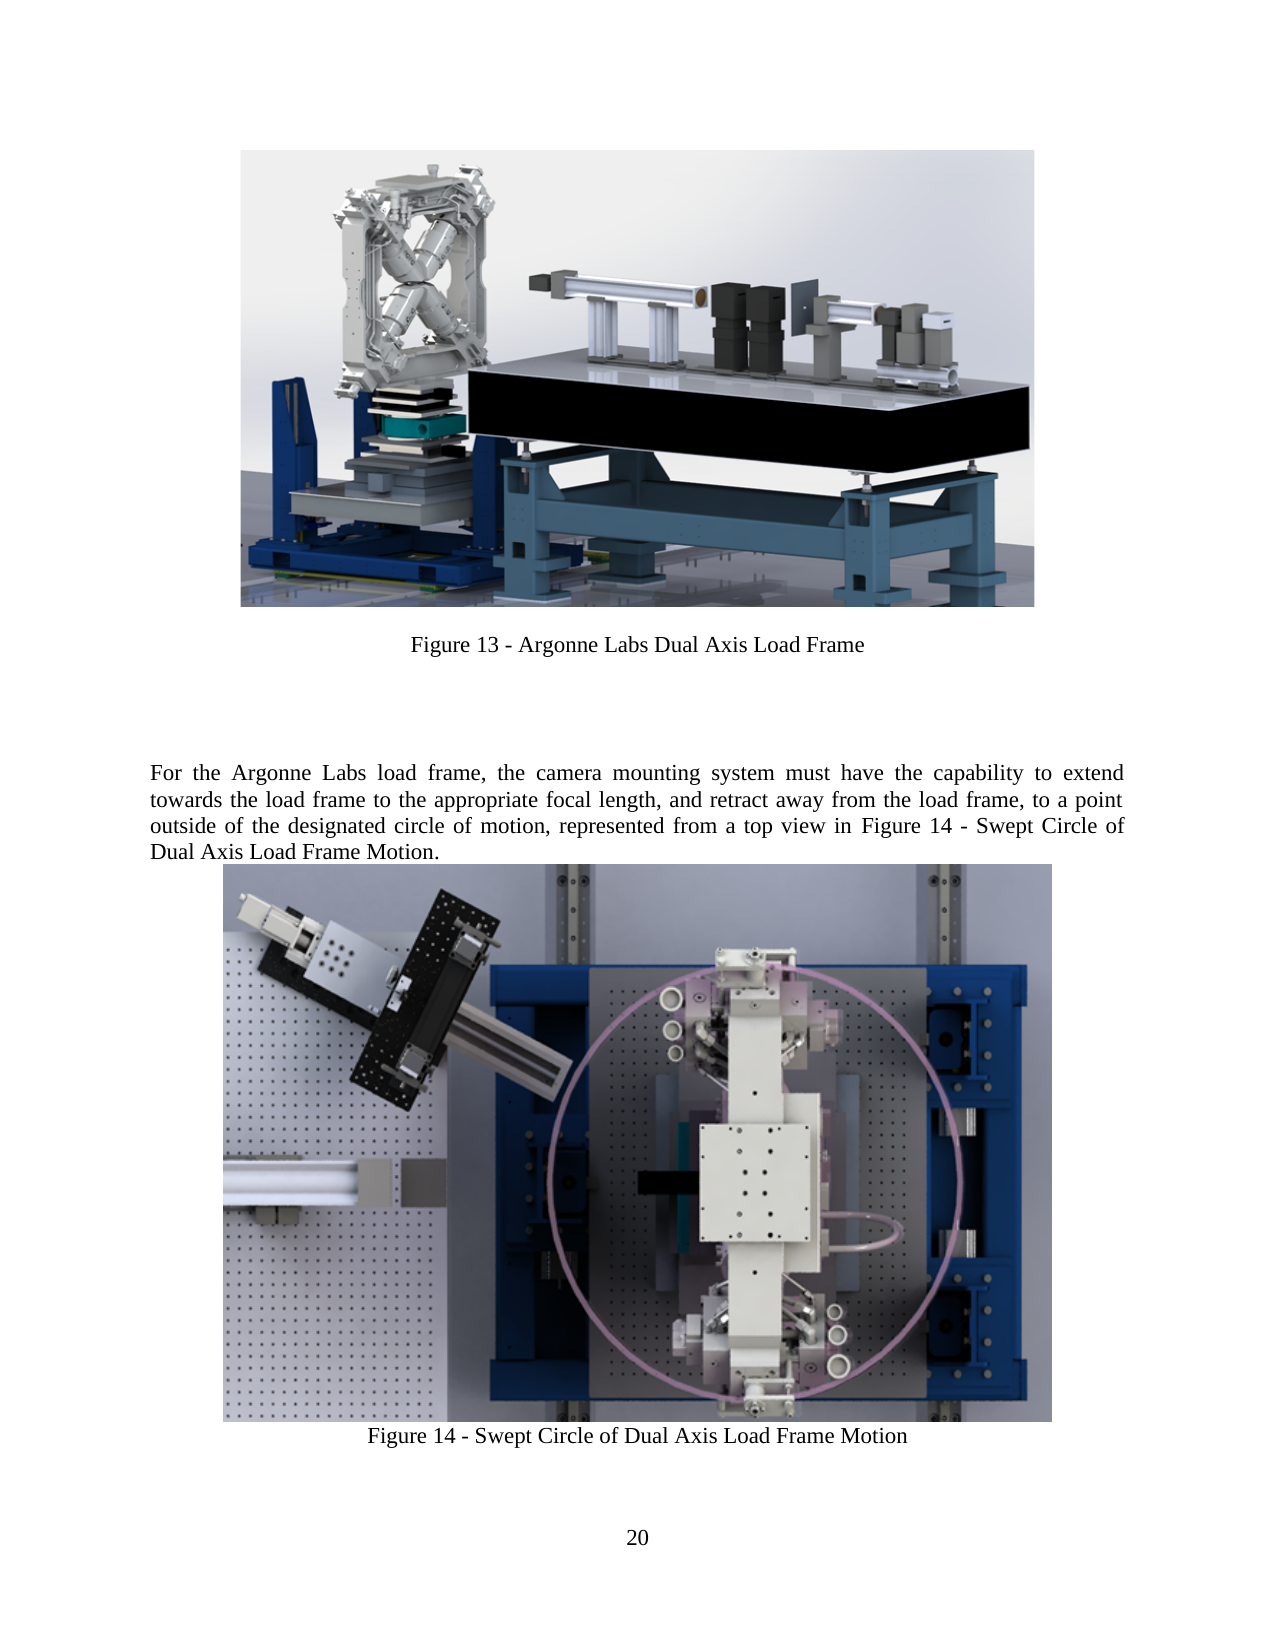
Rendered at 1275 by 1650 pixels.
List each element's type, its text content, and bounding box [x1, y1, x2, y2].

text Figure 13 - Argonne Labs Dual Axis Load Frame [150, 631, 1125, 657]
text For the Argonne Labs load frame, the camera mounting system must have the capability to extend towards the load frame to the appropriate focal length, and retract away from the load frame, to a point outside of the designated circle of motion, represented from a top view in Figure 14 - Swept Circle of Dual Axis Load Frame Motion. [150, 759, 1125, 865]
text Figure 14 - Swept Circle of Dual Axis Load Frame Motion [150, 1422, 1125, 1448]
picture [240, 150, 1035, 607]
picture [223, 864, 1052, 1422]
